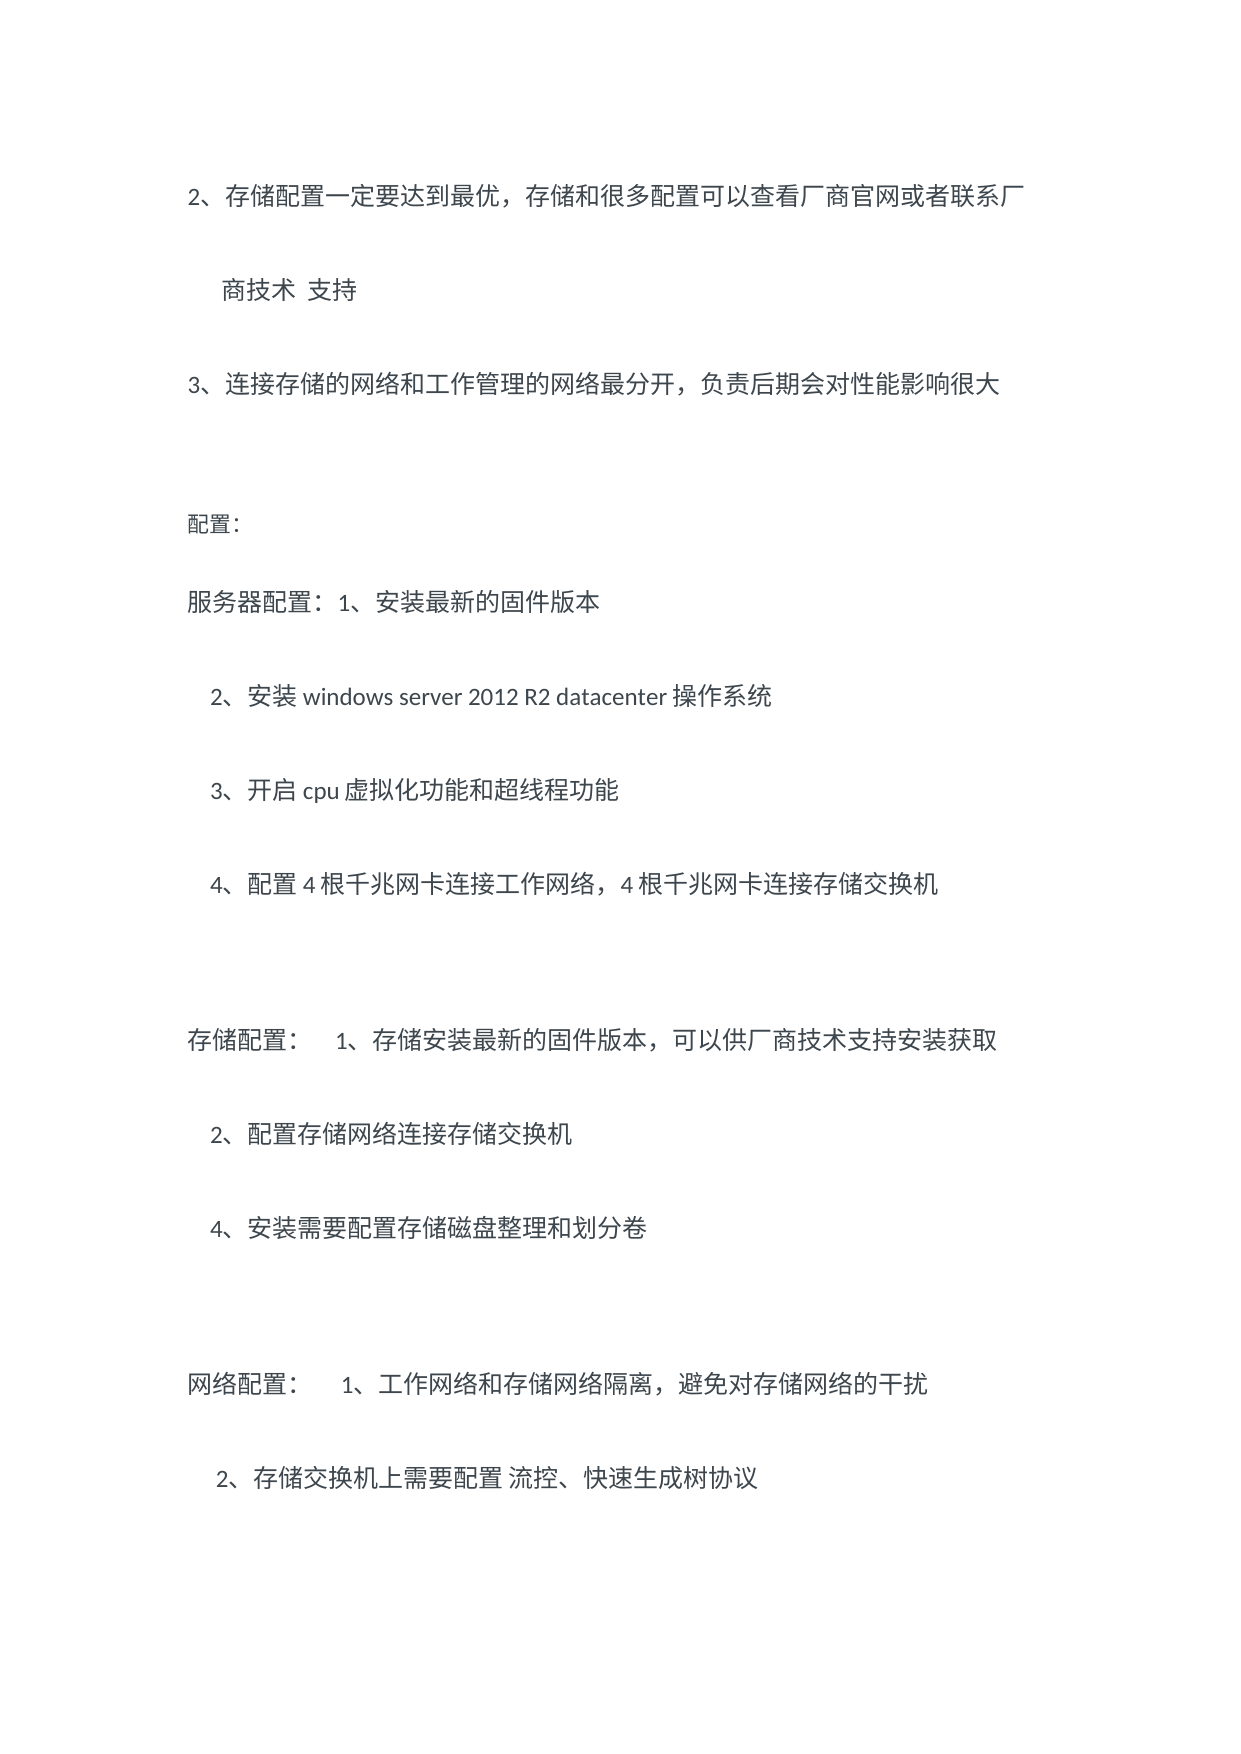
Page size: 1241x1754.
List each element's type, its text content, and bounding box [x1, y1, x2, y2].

text 2、安装windows server 2012 R2 datacenter操作系统 [187, 662, 1053, 727]
text 配置： [187, 506, 1053, 539]
text 2、存储配置一定要达到最优，存储和很多配置可以查看厂商官网或者联系厂 [187, 162, 1053, 227]
text 4、配置4根千兆网卡连接工作网络，4根千兆网卡连接存储交换机 [187, 850, 1053, 915]
text 3、开启cpu虚拟化功能和超线程功能 [187, 756, 1053, 821]
text 2、配置存储网络连接存储交换机 [187, 1100, 1053, 1165]
text 商技术 支持 [187, 256, 1053, 321]
text 存储配置： 1、存储安装最新的固件版本，可以供厂商技术支持安装获取 [187, 1006, 1053, 1071]
text 网络配置： 1、工作网络和存储网络隔离，避免对存储网络的干扰 [187, 1350, 1053, 1415]
text 3、连接存储的网络和工作管理的网络最分开，负责后期会对性能影响很大 [187, 350, 1053, 415]
text 服务器配置：1、安装最新的固件版本 [187, 568, 1053, 633]
text 2、存储交换机上需要配置 流控、快速生成树协议 [187, 1444, 1053, 1509]
text 4、安装需要配置存储磁盘整理和划分卷 [187, 1194, 1053, 1259]
